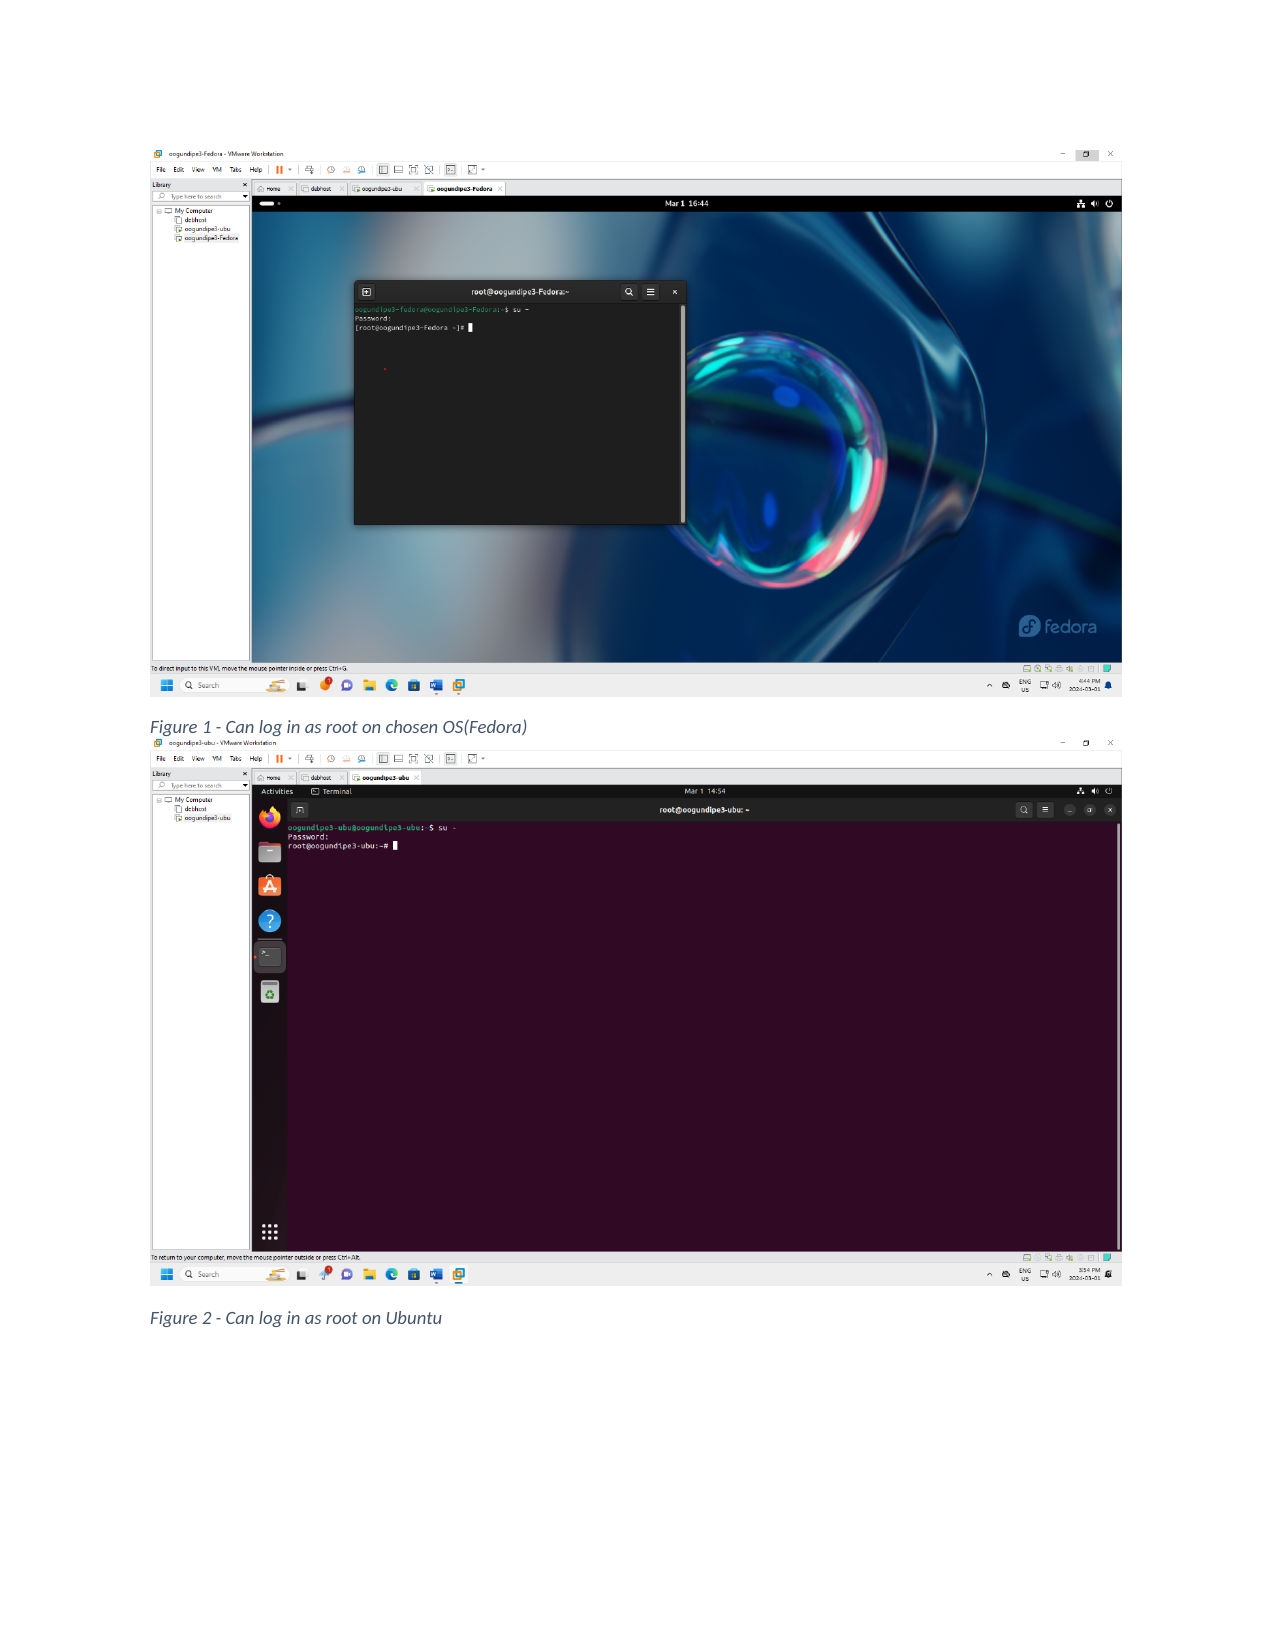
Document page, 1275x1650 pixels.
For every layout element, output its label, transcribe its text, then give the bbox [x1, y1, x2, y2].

picture [150, 150, 1122, 697]
picture [150, 738, 1122, 1286]
